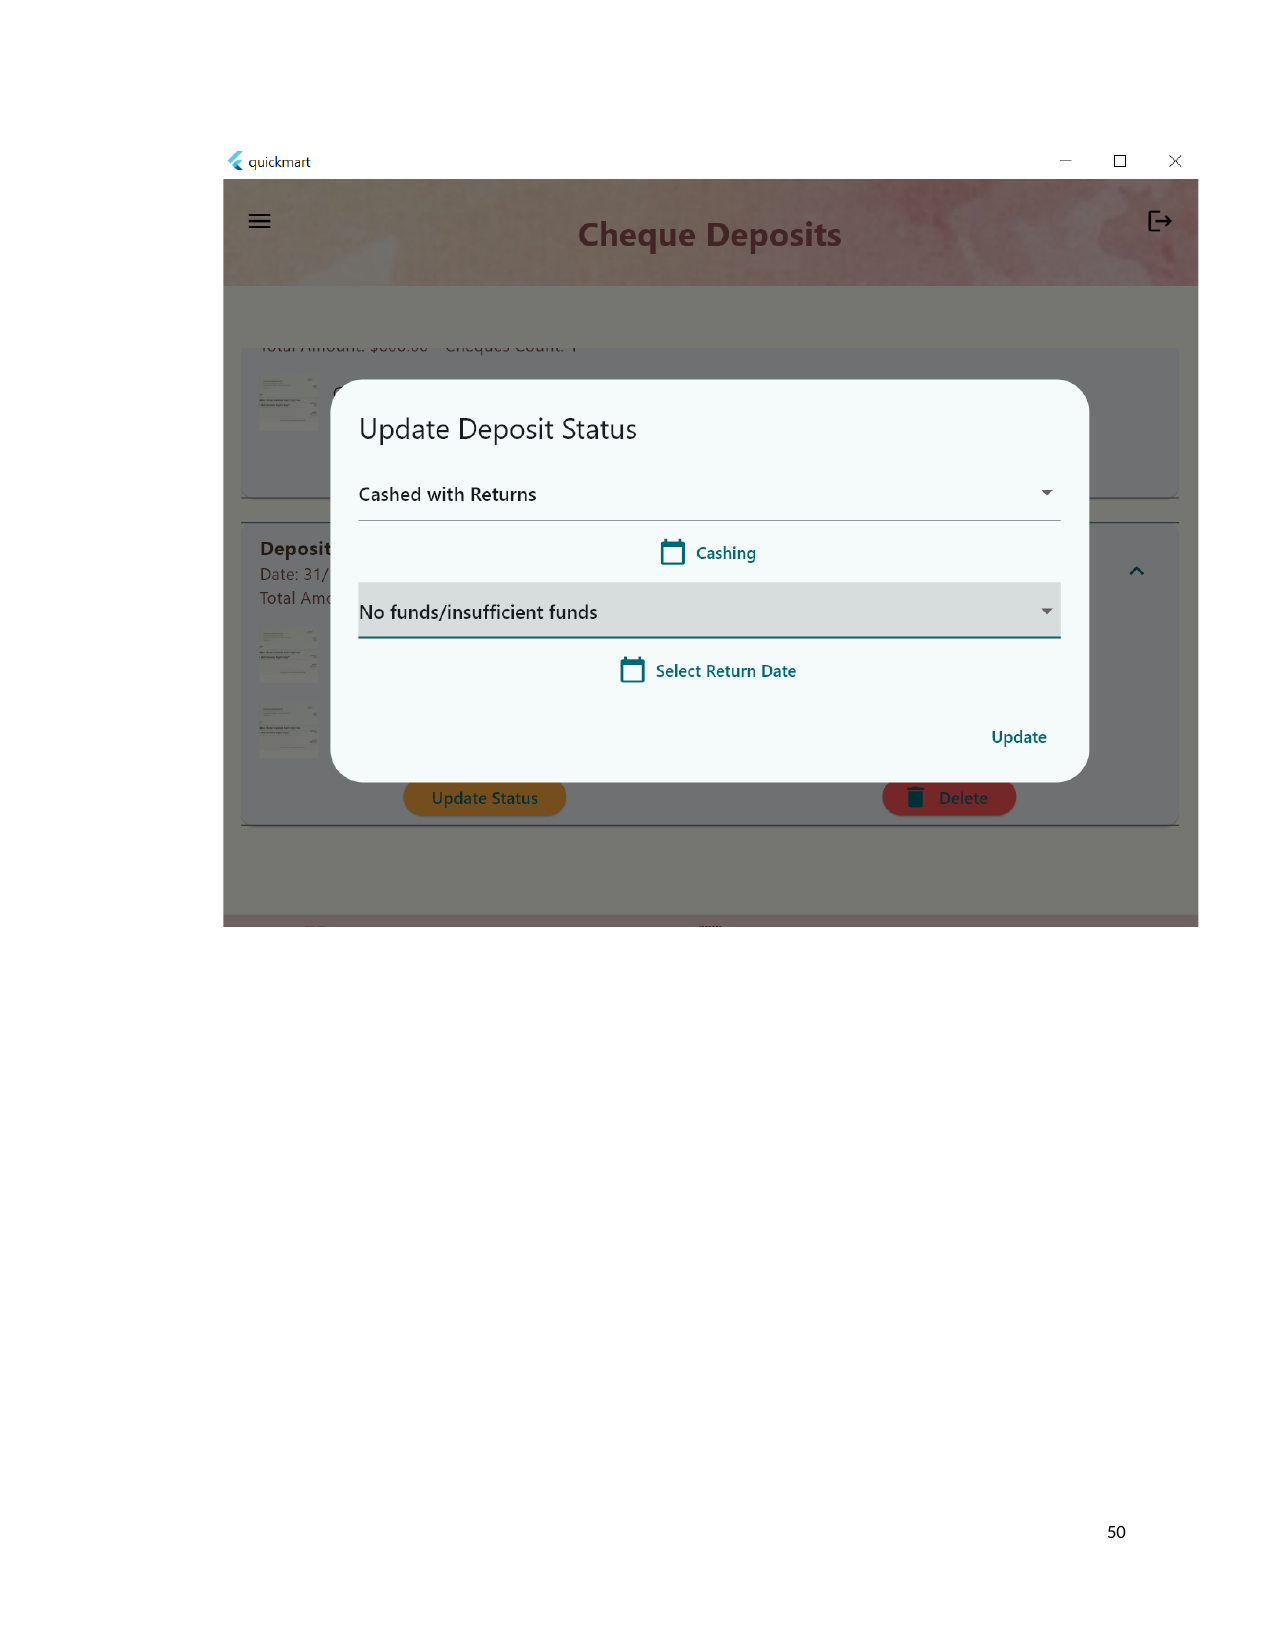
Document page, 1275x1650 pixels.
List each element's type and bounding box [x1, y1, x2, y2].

picture [223, 151, 1199, 927]
